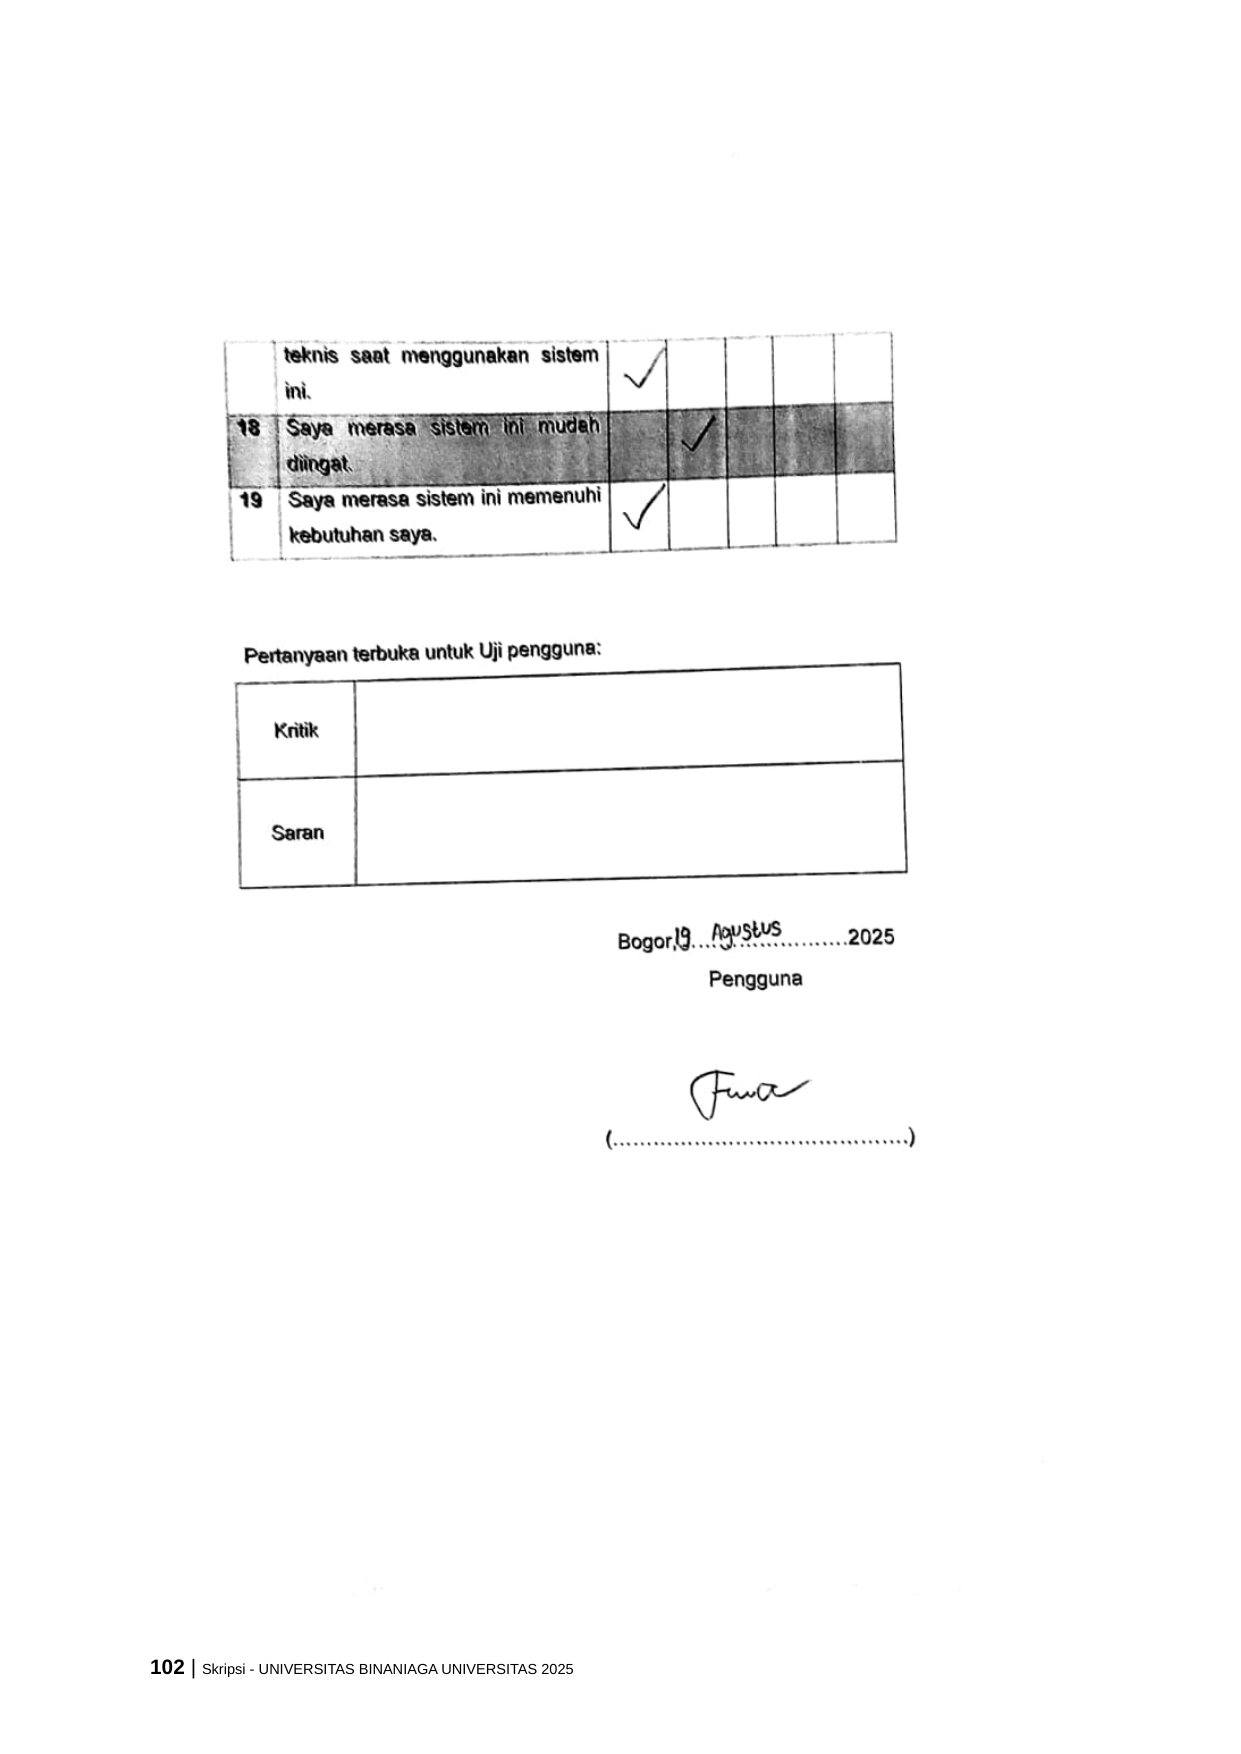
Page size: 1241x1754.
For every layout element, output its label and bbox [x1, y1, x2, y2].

picture [150, 150, 1053, 1602]
